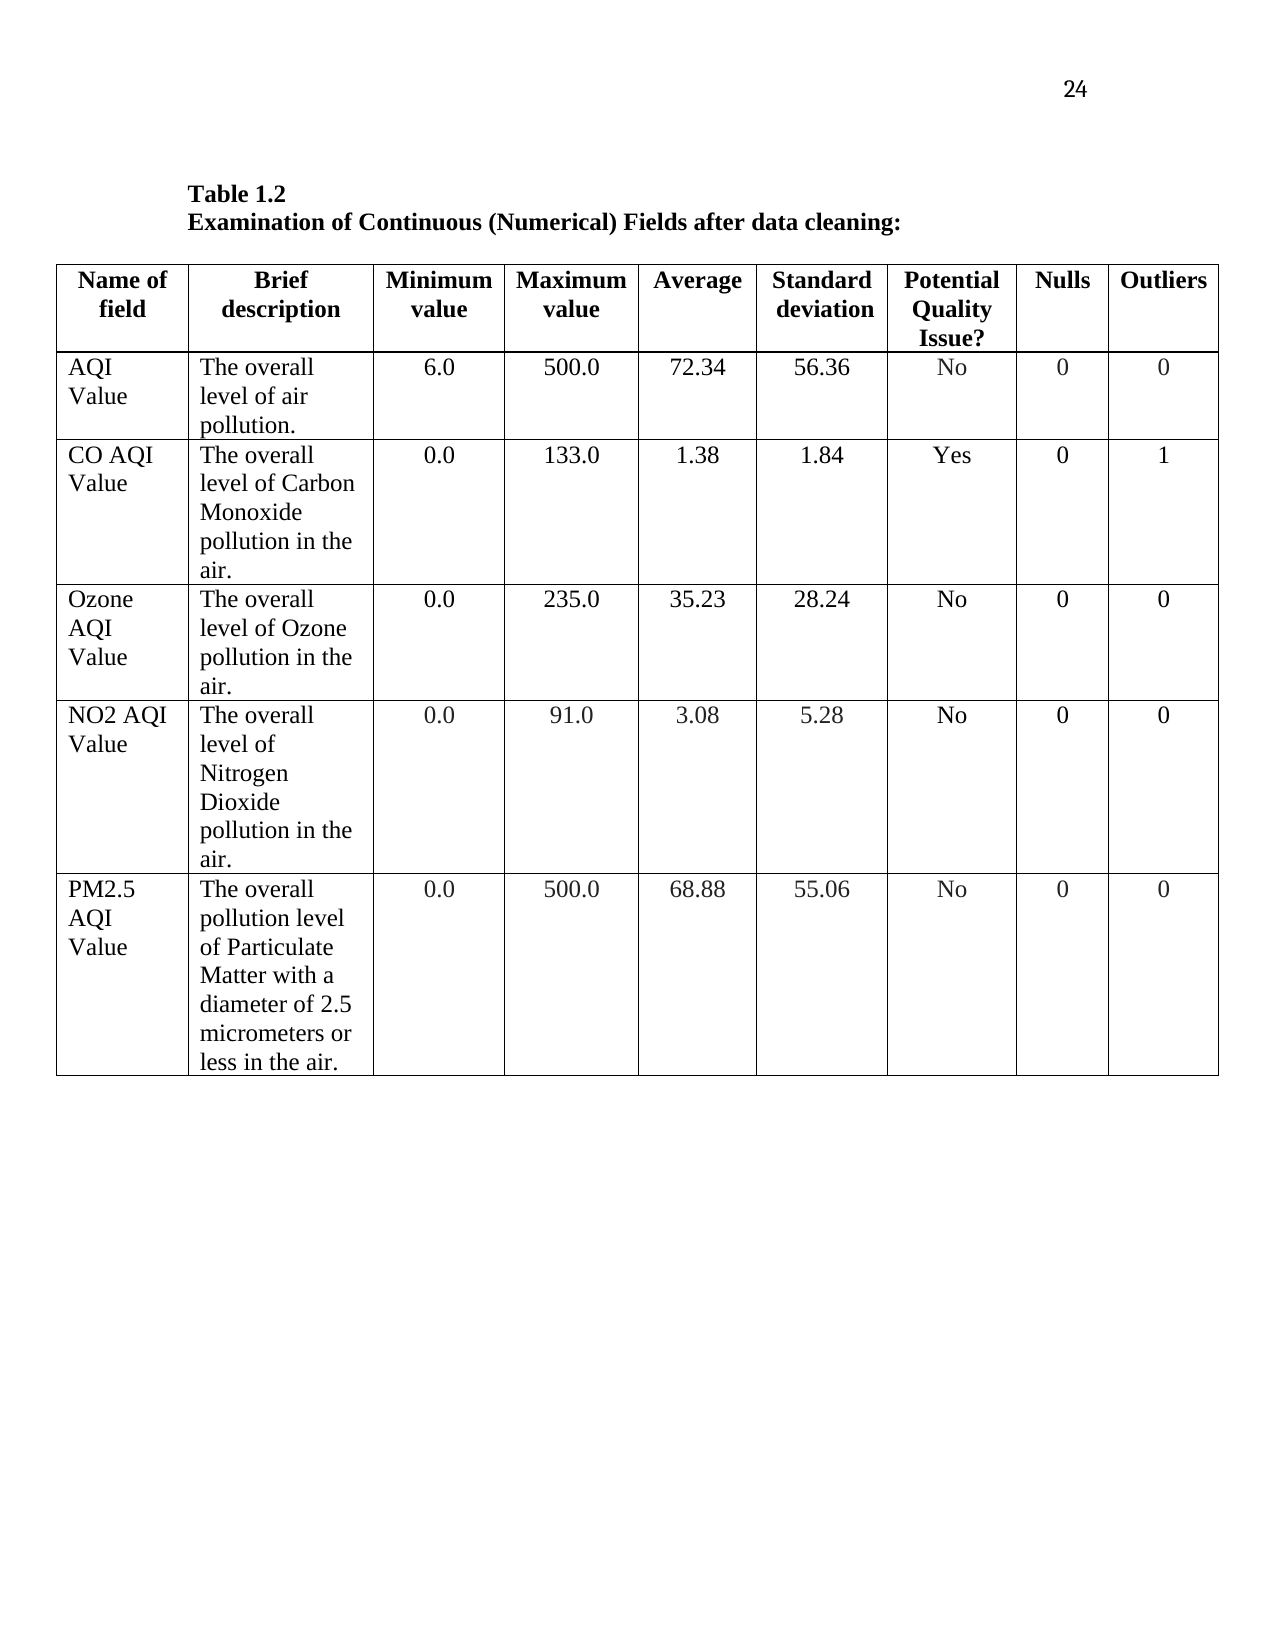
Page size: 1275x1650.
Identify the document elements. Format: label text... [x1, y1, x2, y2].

table_cell 0.0 [374, 440, 504, 583]
table_cell 0 [1017, 353, 1108, 439]
text Examination of Continuous (Numerical) Fields after data cleaning: [187, 207, 1087, 236]
table_cell The overall level of air pollution. [189, 353, 373, 439]
table_cell The overall level of Ozone pollution in the air. [189, 585, 373, 699]
table_cell 6.0 [374, 353, 504, 439]
table_header Brief description [189, 265, 373, 351]
table_cell 0.0 [374, 874, 504, 1075]
table_cell 500.0 [505, 874, 638, 1075]
table_cell 91.0 [505, 701, 638, 873]
table_cell 0 [1017, 585, 1108, 699]
table_header Maximum value [505, 265, 638, 351]
table_cell 0 [1109, 874, 1218, 1075]
table_cell 0 [1109, 585, 1218, 699]
table_cell 0 [1017, 874, 1108, 1075]
text Table 1.2 [187, 150, 1087, 207]
table_cell 28.24 [757, 585, 887, 699]
table_header Nulls [1017, 265, 1108, 351]
table_header Potential Quality Issue? [888, 265, 1016, 351]
table_cell The overall pollution level of Particulate Matter with a diameter of 2.5 micrometers or less in the air. [189, 874, 373, 1075]
table_cell 72.34 [639, 353, 756, 439]
table_cell No [888, 874, 1016, 1075]
table_cell 68.88 [639, 874, 756, 1075]
table_header Minimum value [374, 265, 504, 351]
table_cell 1 [1109, 440, 1218, 583]
table_cell 0 [1109, 353, 1218, 439]
table_cell 1.38 [639, 440, 756, 583]
table_cell 0.0 [374, 585, 504, 699]
table_cell AQI Value [57, 353, 188, 439]
table_header Outliers [1109, 265, 1218, 351]
table_cell 1.84 [757, 440, 887, 583]
table_cell Ozone AQI Value [57, 585, 188, 699]
table_cell 235.0 [505, 585, 638, 699]
table_cell 0.0 [374, 701, 504, 873]
table_cell No [888, 585, 1016, 699]
table_cell NO2 AQI Value [57, 701, 188, 873]
table_cell 0 [1017, 701, 1108, 873]
table_cell 5.28 [757, 701, 887, 873]
table_cell No [888, 701, 1016, 873]
table_cell The overall level of Carbon Monoxide pollution in the air. [189, 440, 373, 583]
table_cell 3.08 [639, 701, 756, 873]
table_cell 35.23 [639, 585, 756, 699]
table_cell 0 [1017, 440, 1108, 583]
table_cell 0 [1109, 701, 1218, 873]
table_header Average [639, 265, 756, 351]
table_header Standard deviation [757, 265, 887, 351]
table_cell No [888, 353, 1016, 439]
table_cell 133.0 [505, 440, 638, 583]
table_cell CO AQI Value [57, 440, 188, 583]
table_cell 55.06 [757, 874, 887, 1075]
table_cell The overall level of Nitrogen Dioxide pollution in the air. [189, 701, 373, 873]
table_header Name of field [57, 265, 188, 351]
table_cell Yes [888, 440, 1016, 583]
table_cell 500.0 [505, 353, 638, 439]
table_cell PM2.5 AQI Value [57, 874, 188, 1075]
table_cell 56.36 [757, 353, 887, 439]
